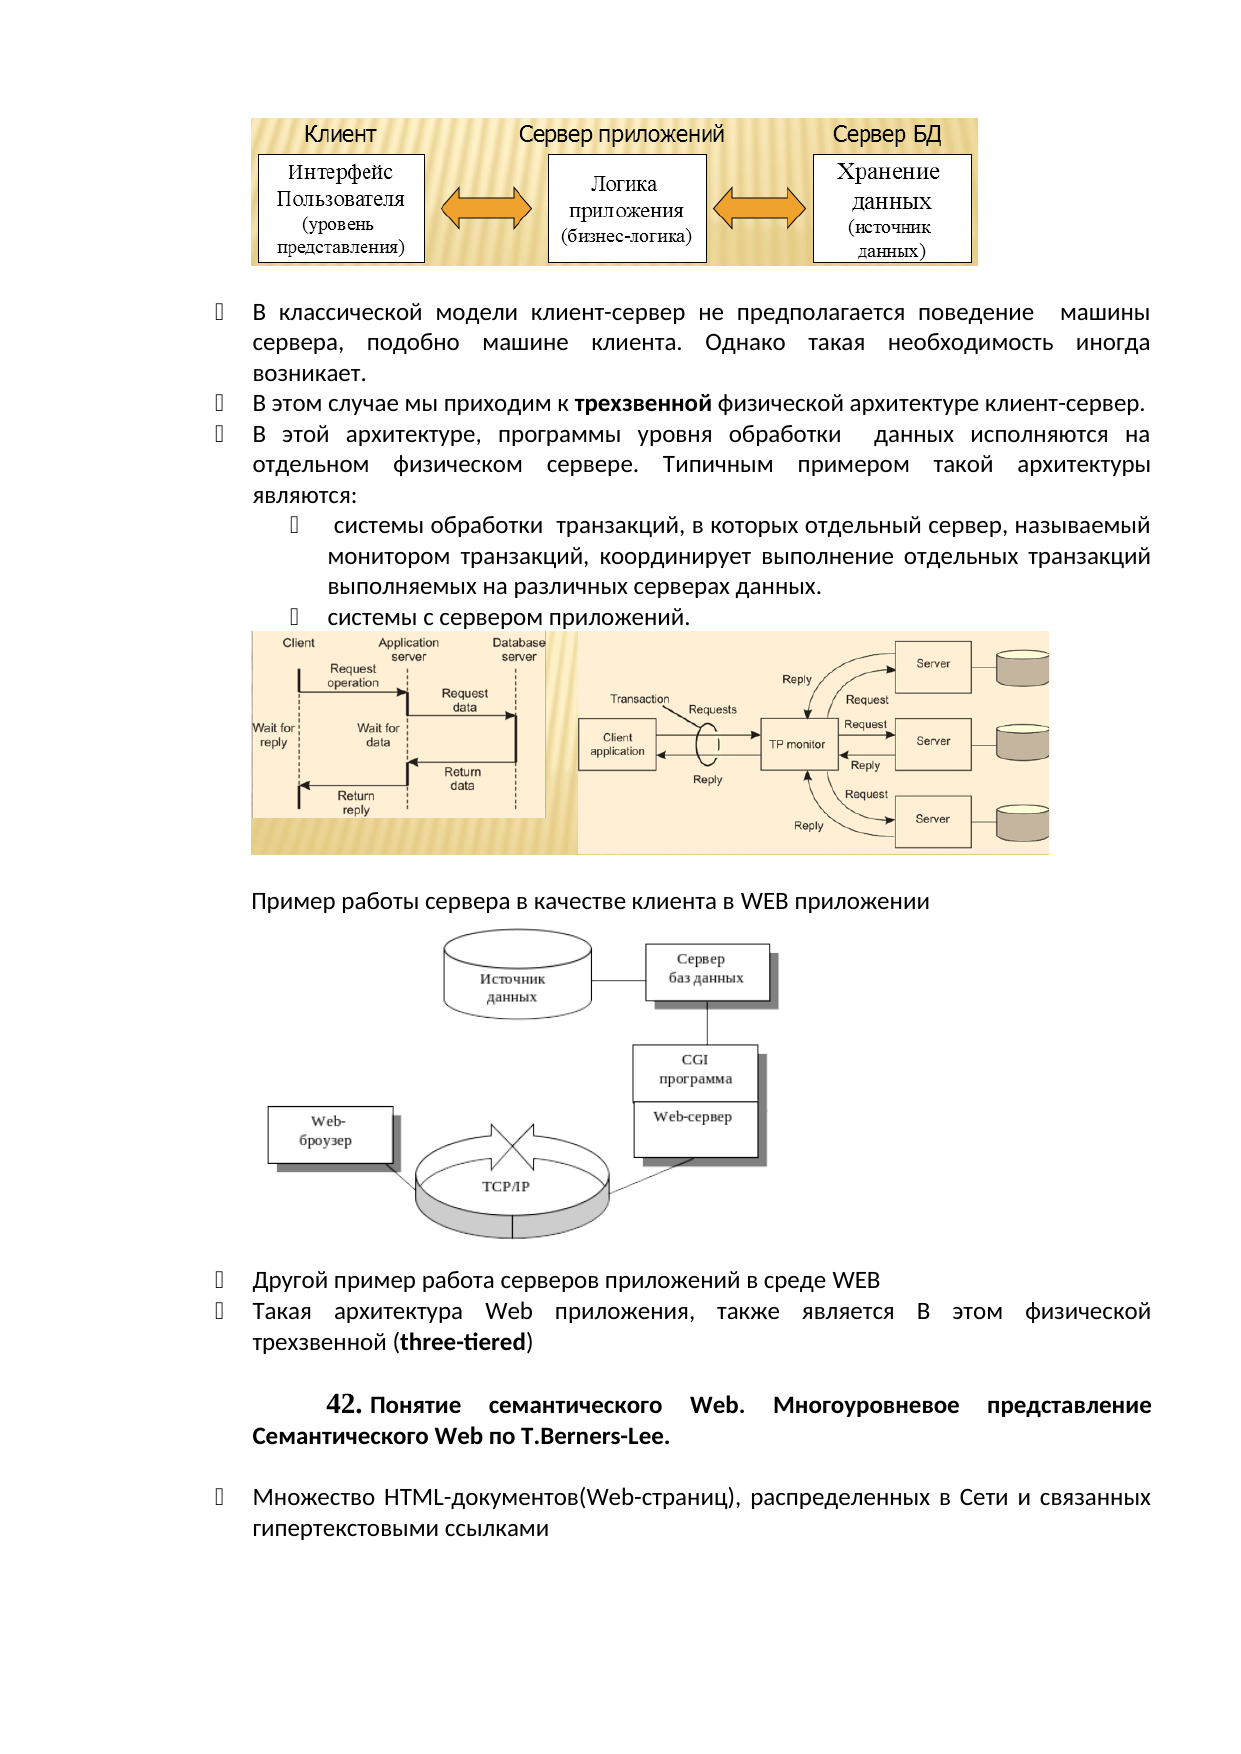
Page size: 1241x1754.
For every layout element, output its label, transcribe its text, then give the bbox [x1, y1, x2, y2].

list В этой архитектуре, программы уровня обработки данных исполняются на отдельном физическом сервере. Типичным примером такой архитектуры являются: [215, 418, 1152, 509]
list Такая архитектура Web приложения, также является В этом физической трехзвенной (three-tiered) [215, 1295, 1152, 1356]
list В этом случае мы приходим к трехзвенной физической архитектуре клиент-сервер. [215, 387, 1152, 418]
list В классической модели клиент-сервер не предполагается поведение машины сервера, подобно машине клиента. Однако такая необходимость иногда возникает. [215, 296, 1152, 387]
list Понятие семантического Web. Многоуровневое представление Семантического Web по T.Berners-Lee. [252, 1387, 1152, 1451]
list системы с сервером приложений. [290, 601, 1152, 631]
list Множество HTML-документов(Web-страниц), распределенных в Сети и связанных гипертекстовыми ссылками [215, 1481, 1152, 1542]
list системы обработки транзакций, в которых отдельный сервер, называемый монитором транзакций, координирует выполнение отдельных транзакций выполняемых на различных серверах данных. [290, 509, 1152, 601]
picture [251, 631, 1050, 855]
list Другой пример работа серверов приложений в среде WEB [215, 1264, 1152, 1295]
picture [251, 118, 979, 266]
list Пример работы сервера в качестве клиента в WEB приложении [251, 885, 1152, 916]
